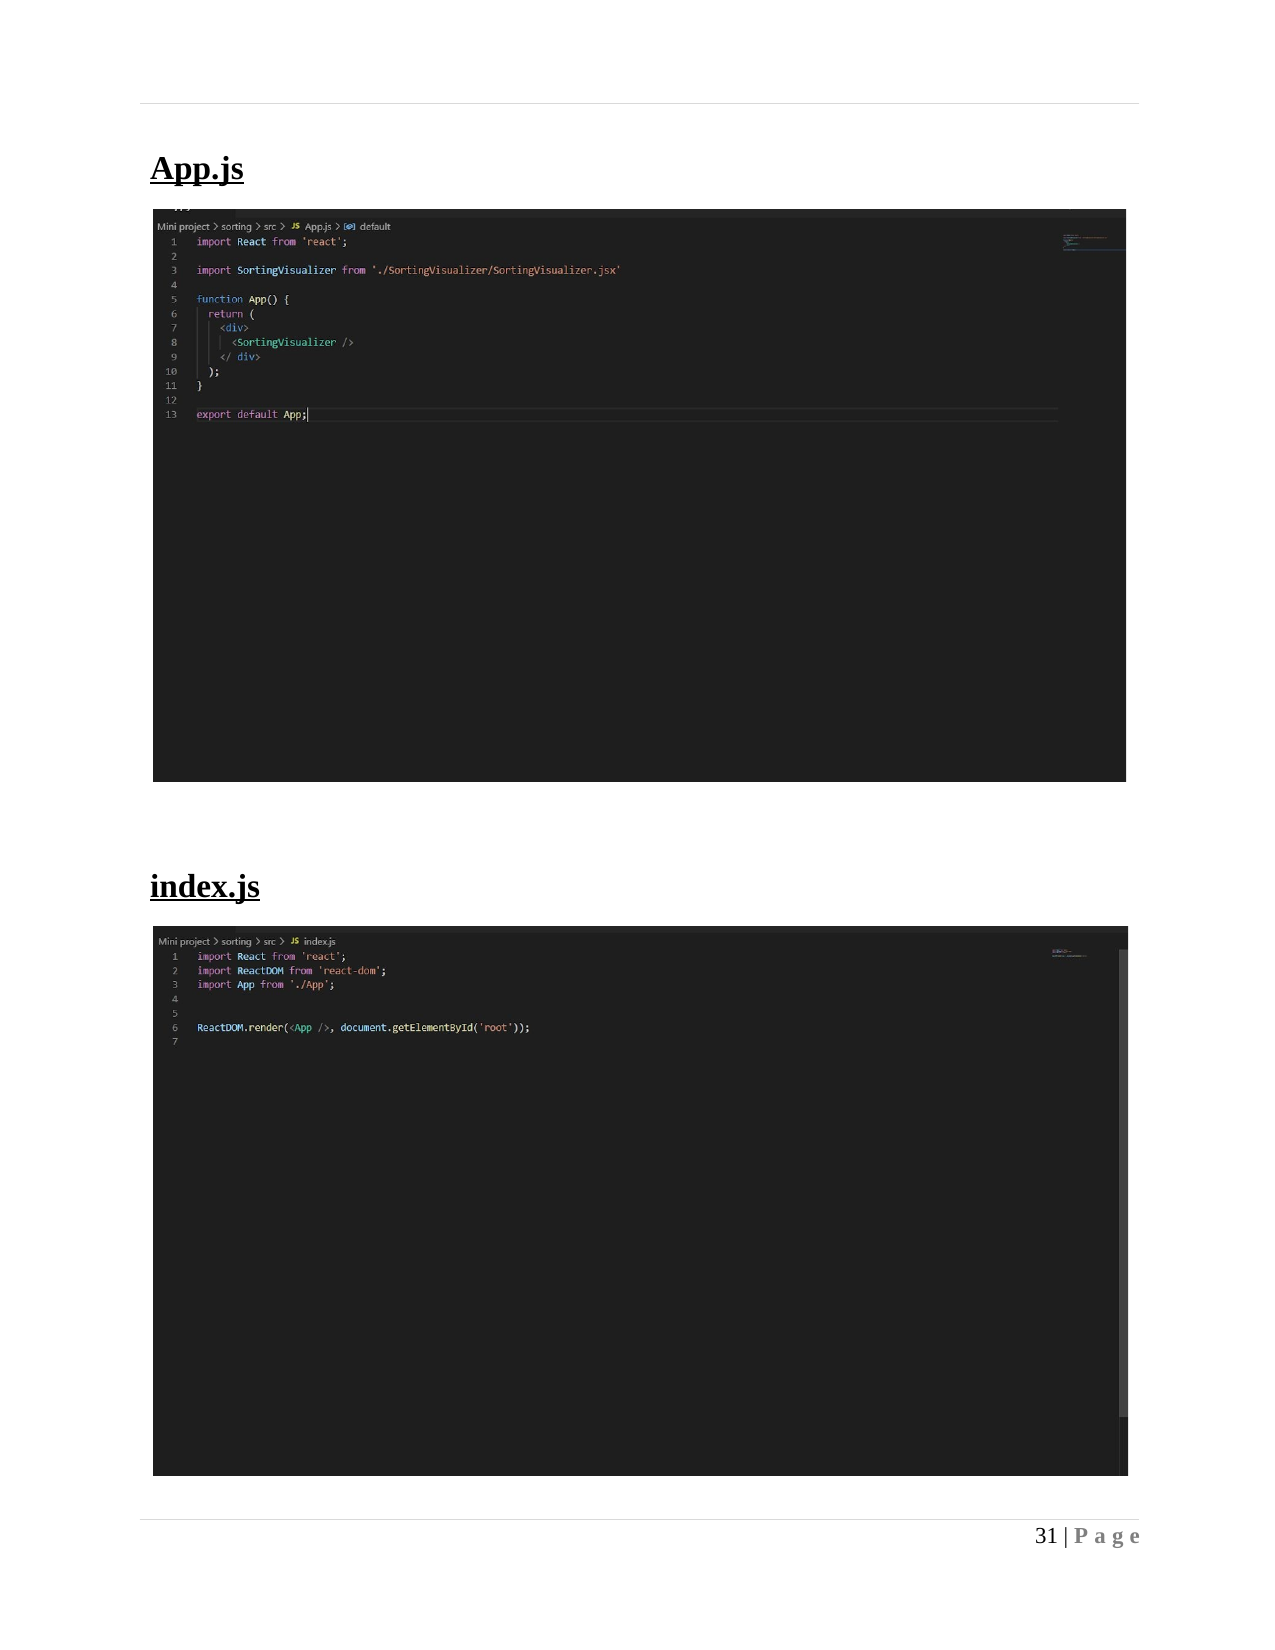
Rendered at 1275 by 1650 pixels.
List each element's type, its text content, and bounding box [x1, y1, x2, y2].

subtitle App.js [150, 148, 1139, 187]
picture [153, 209, 1127, 782]
text index.js [150, 866, 1139, 904]
picture [153, 926, 1129, 1476]
